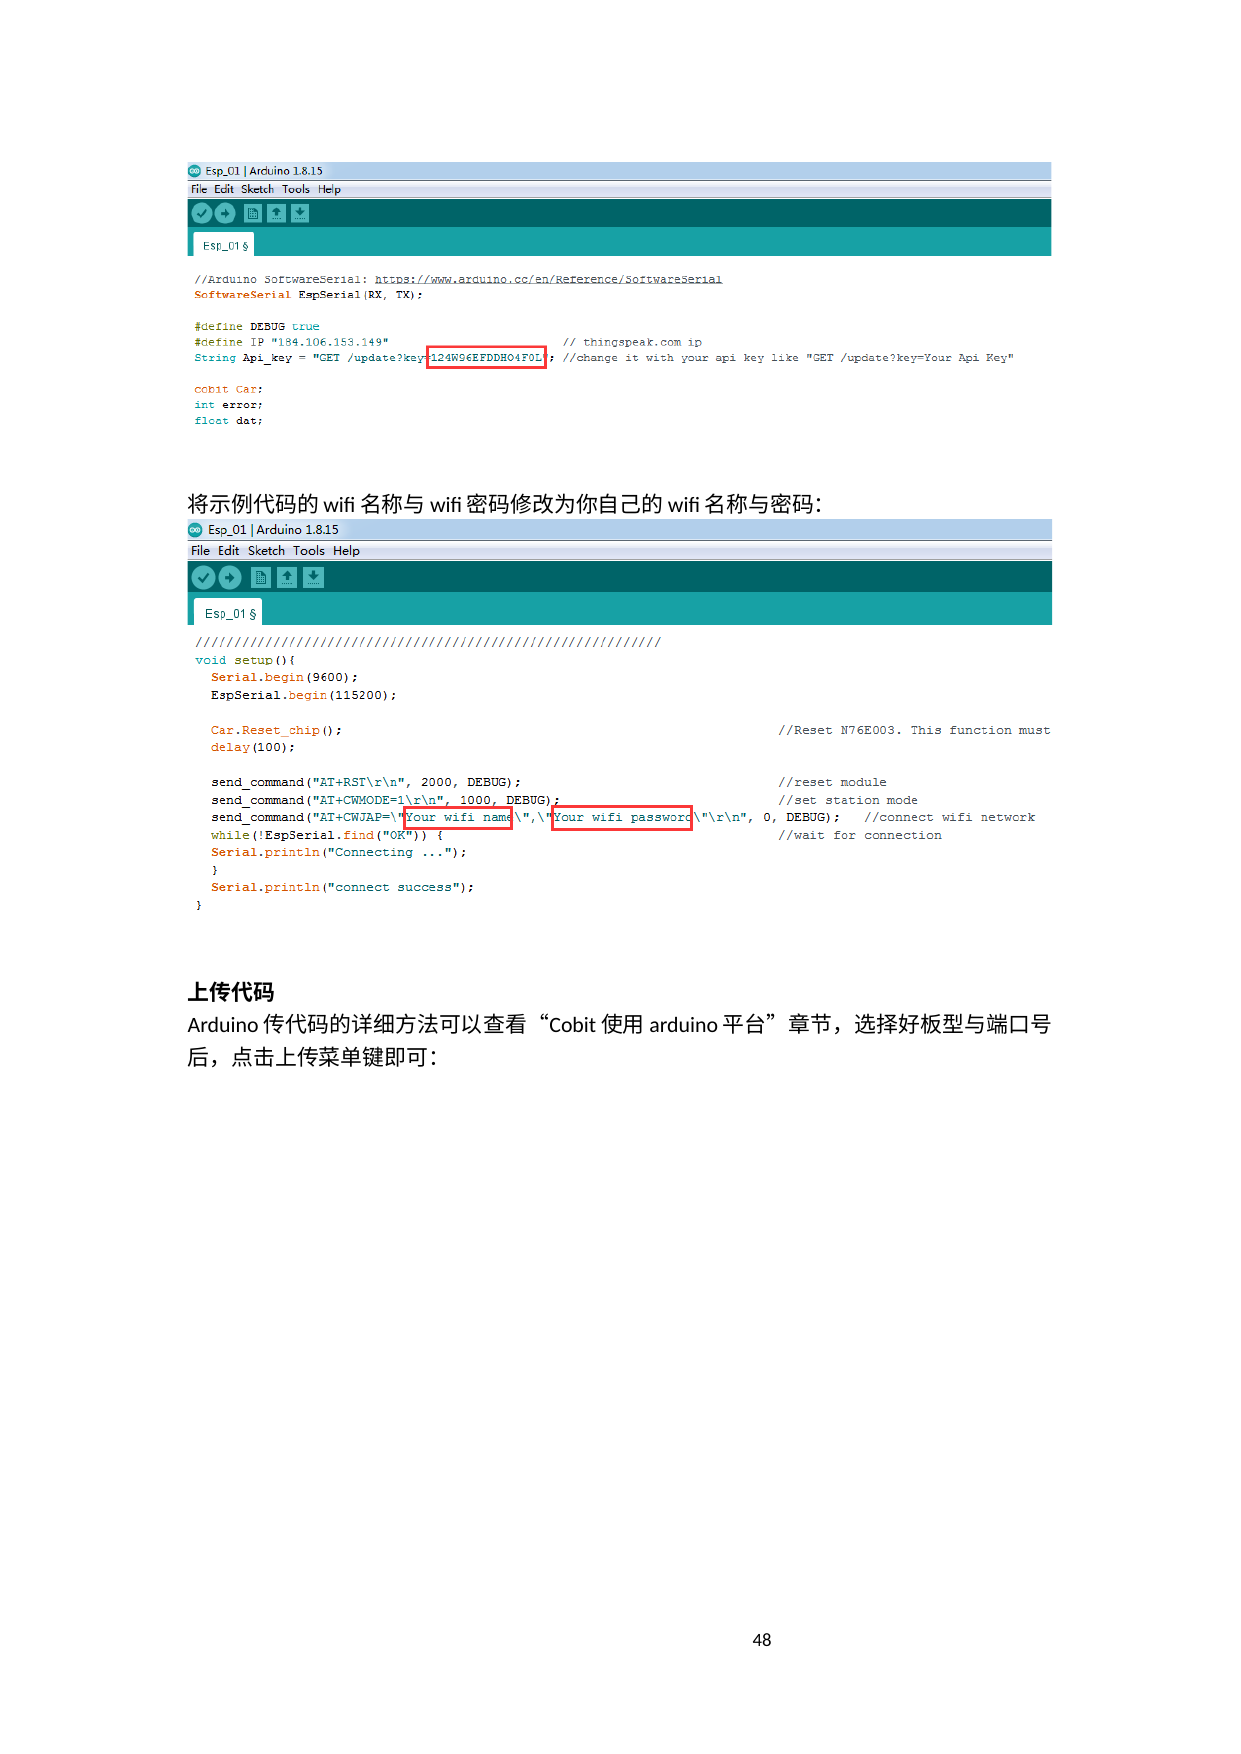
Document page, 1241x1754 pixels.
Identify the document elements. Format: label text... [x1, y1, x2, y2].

picture [187, 519, 1053, 918]
text Arduino传代码的详细方法可以查看“Cobit使用arduino平台”章节，选择好板型与端口号后，点击上传菜单键即可： [187, 1007, 1053, 1072]
picture [187, 162, 1052, 427]
text 将示例代码的wifi名称与wifi密码修改为你自己的wifi名称与密码： [187, 487, 1053, 519]
text 上传代码 [187, 974, 1053, 1007]
